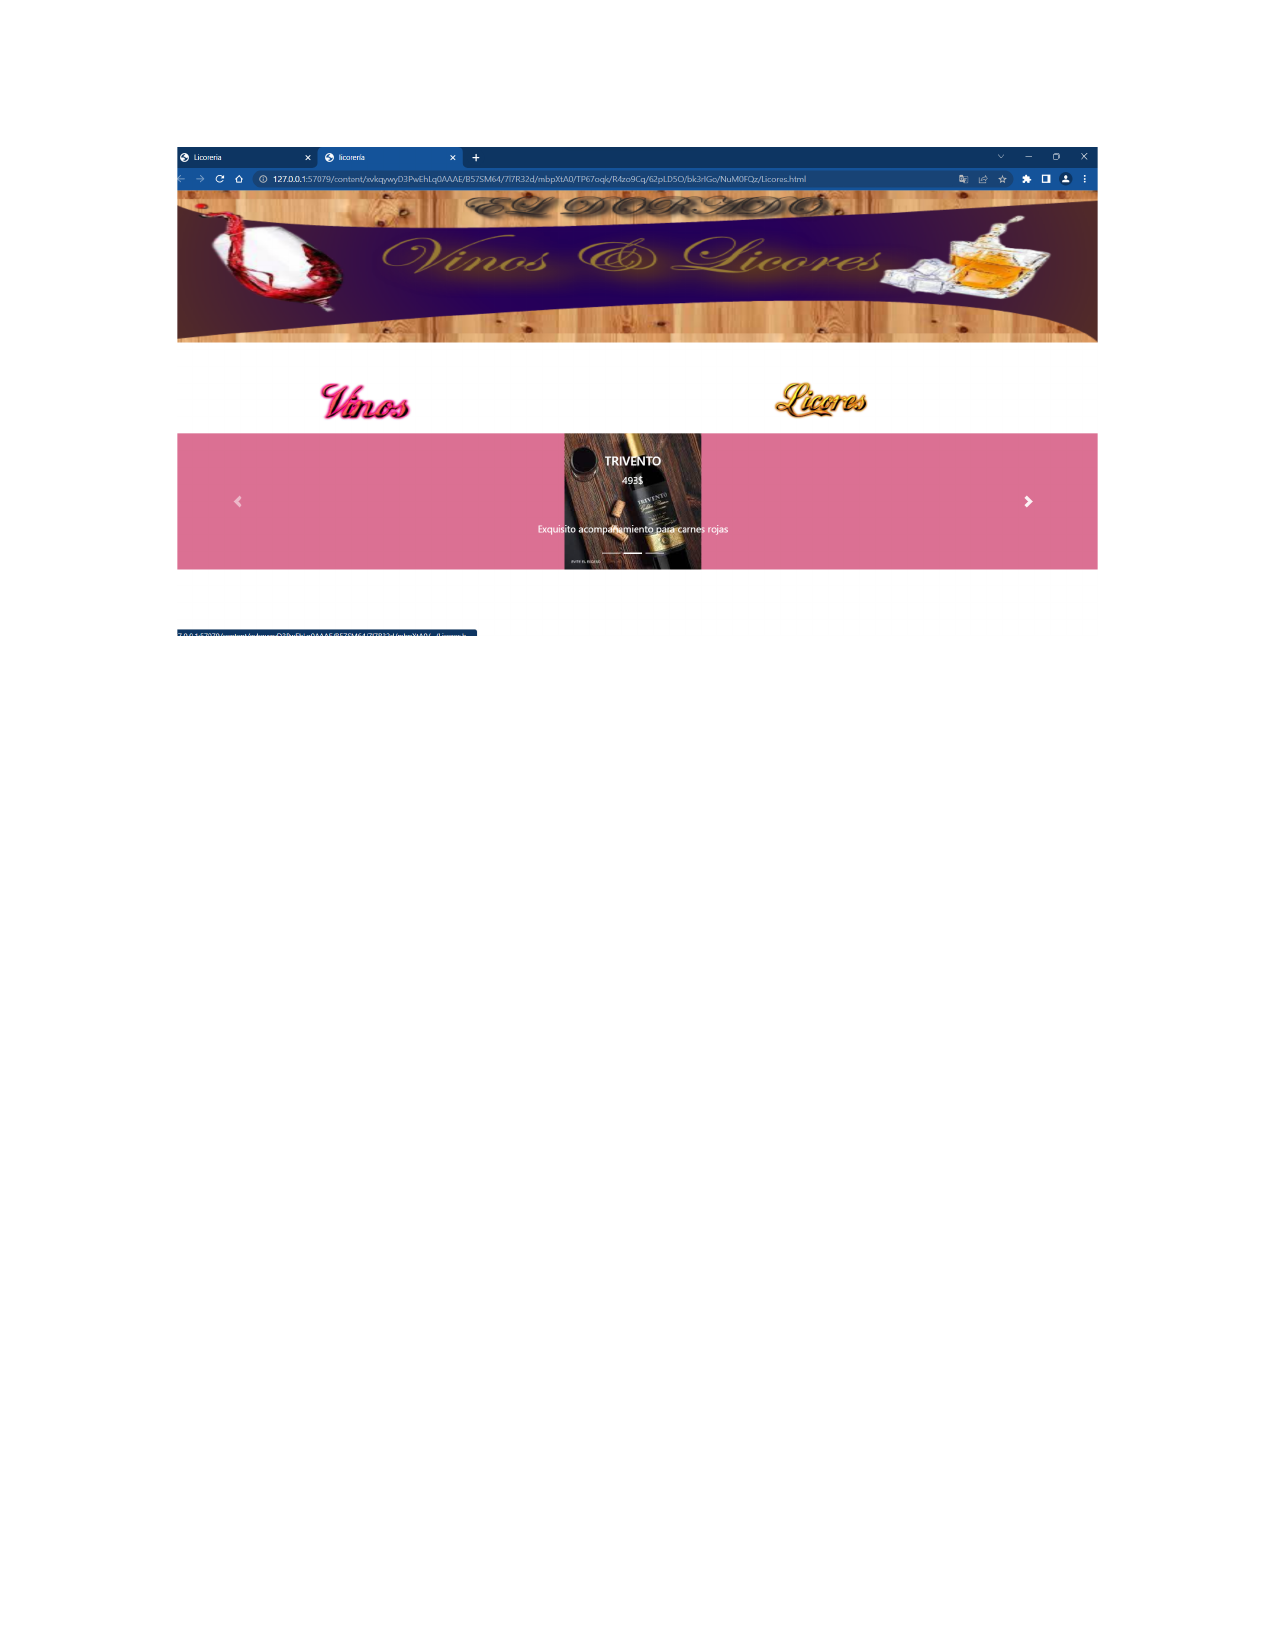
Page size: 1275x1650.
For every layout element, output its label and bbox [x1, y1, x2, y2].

picture [177, 147, 1098, 636]
